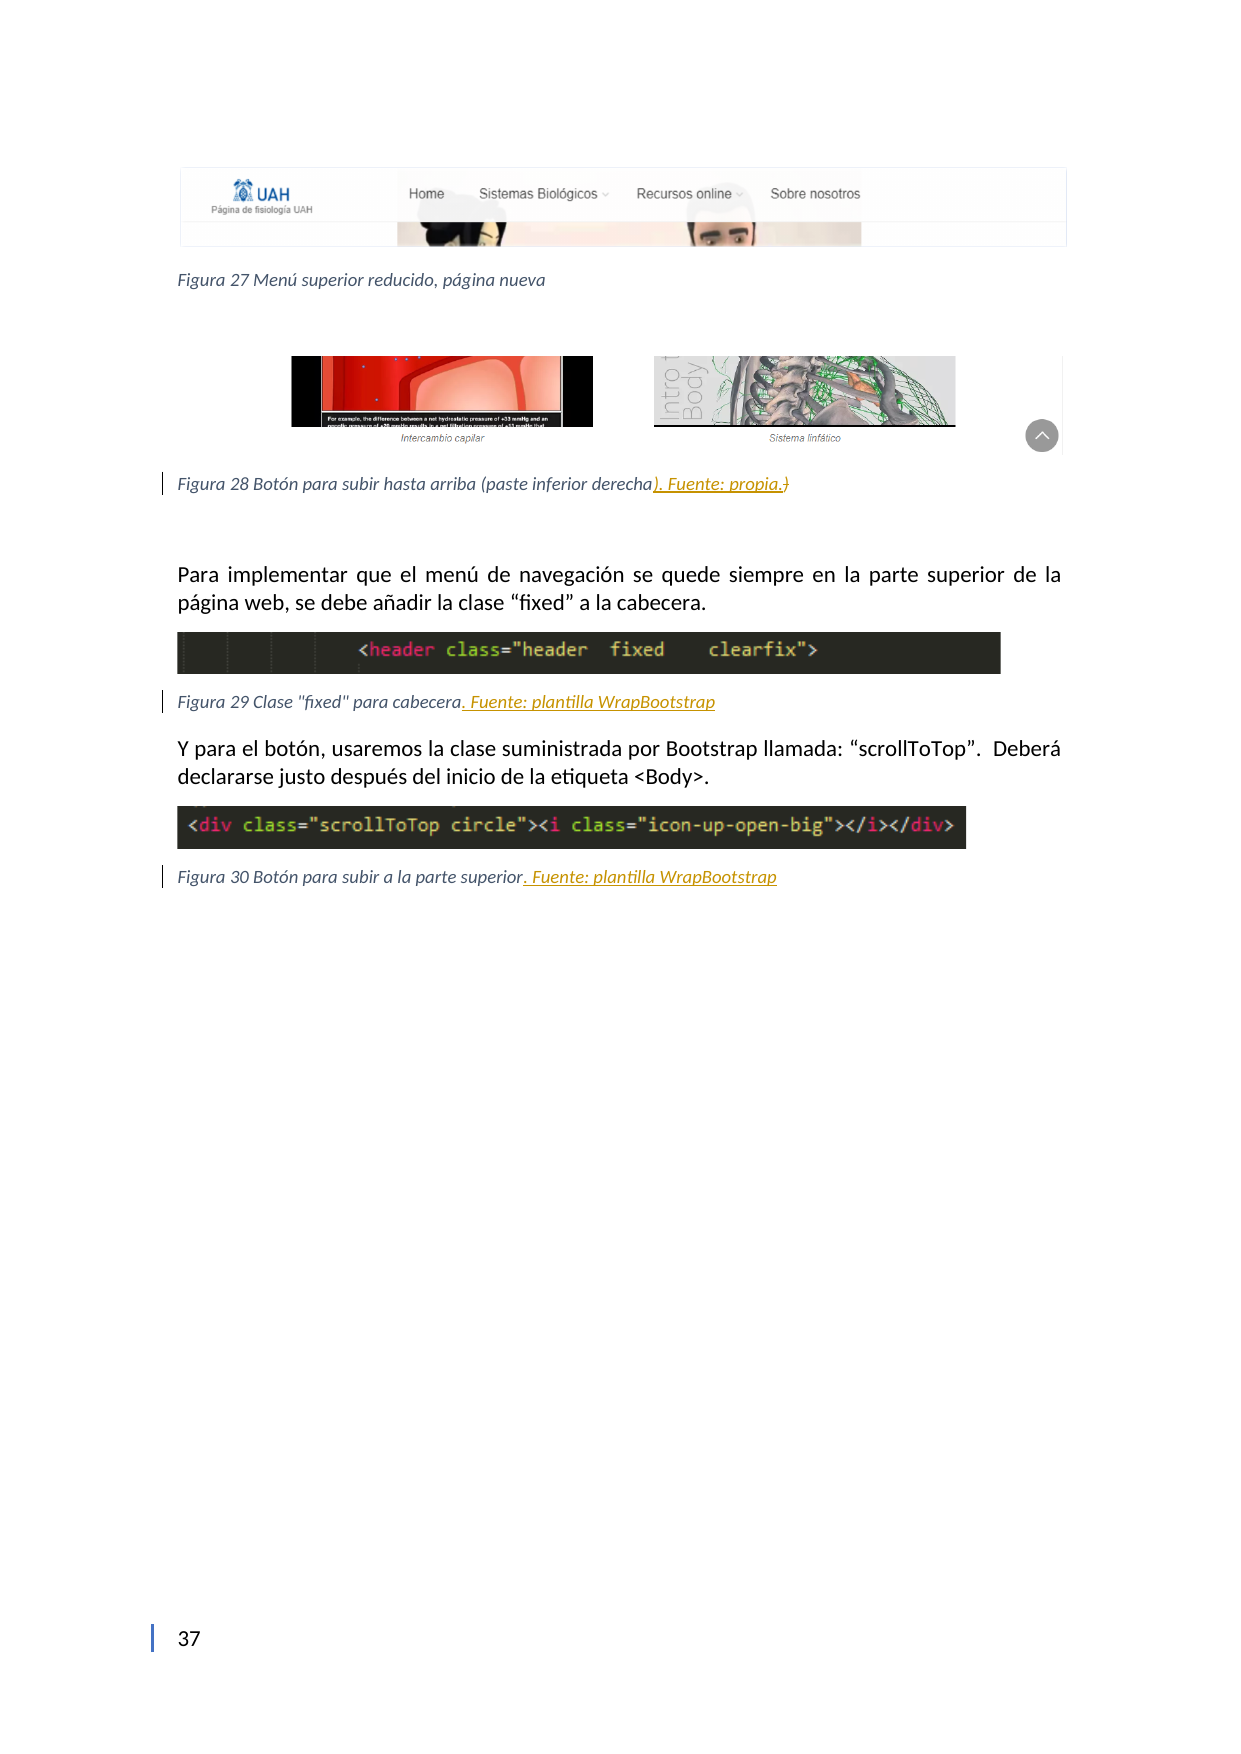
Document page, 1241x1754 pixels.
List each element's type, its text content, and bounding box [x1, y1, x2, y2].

picture [177, 632, 1001, 674]
picture [177, 356, 1063, 455]
text Figura Botón para subir a la parte superior [177, 865, 1063, 888]
text Figura Botón para subir hasta arriba (paste inferior derecha [177, 472, 1063, 494]
text Para implementar que el menú de navegación se quede siempre en la parte superior de la página web, se debe añadir la clase “fixed” a la cabecera. [177, 560, 1063, 616]
text Figura Menú superior reducido, página nueva [177, 268, 1063, 291]
text Figura Clase "fixed" para cabecera [177, 690, 1063, 713]
text Y para el botón, usaremos la clase suministrada por Bootstrap llamada: “scrollToTop”. Deberá declararse justo después del inicio de la etiqueta <Body>. [177, 734, 1063, 790]
picture [185, 172, 1064, 244]
picture [177, 806, 967, 849]
